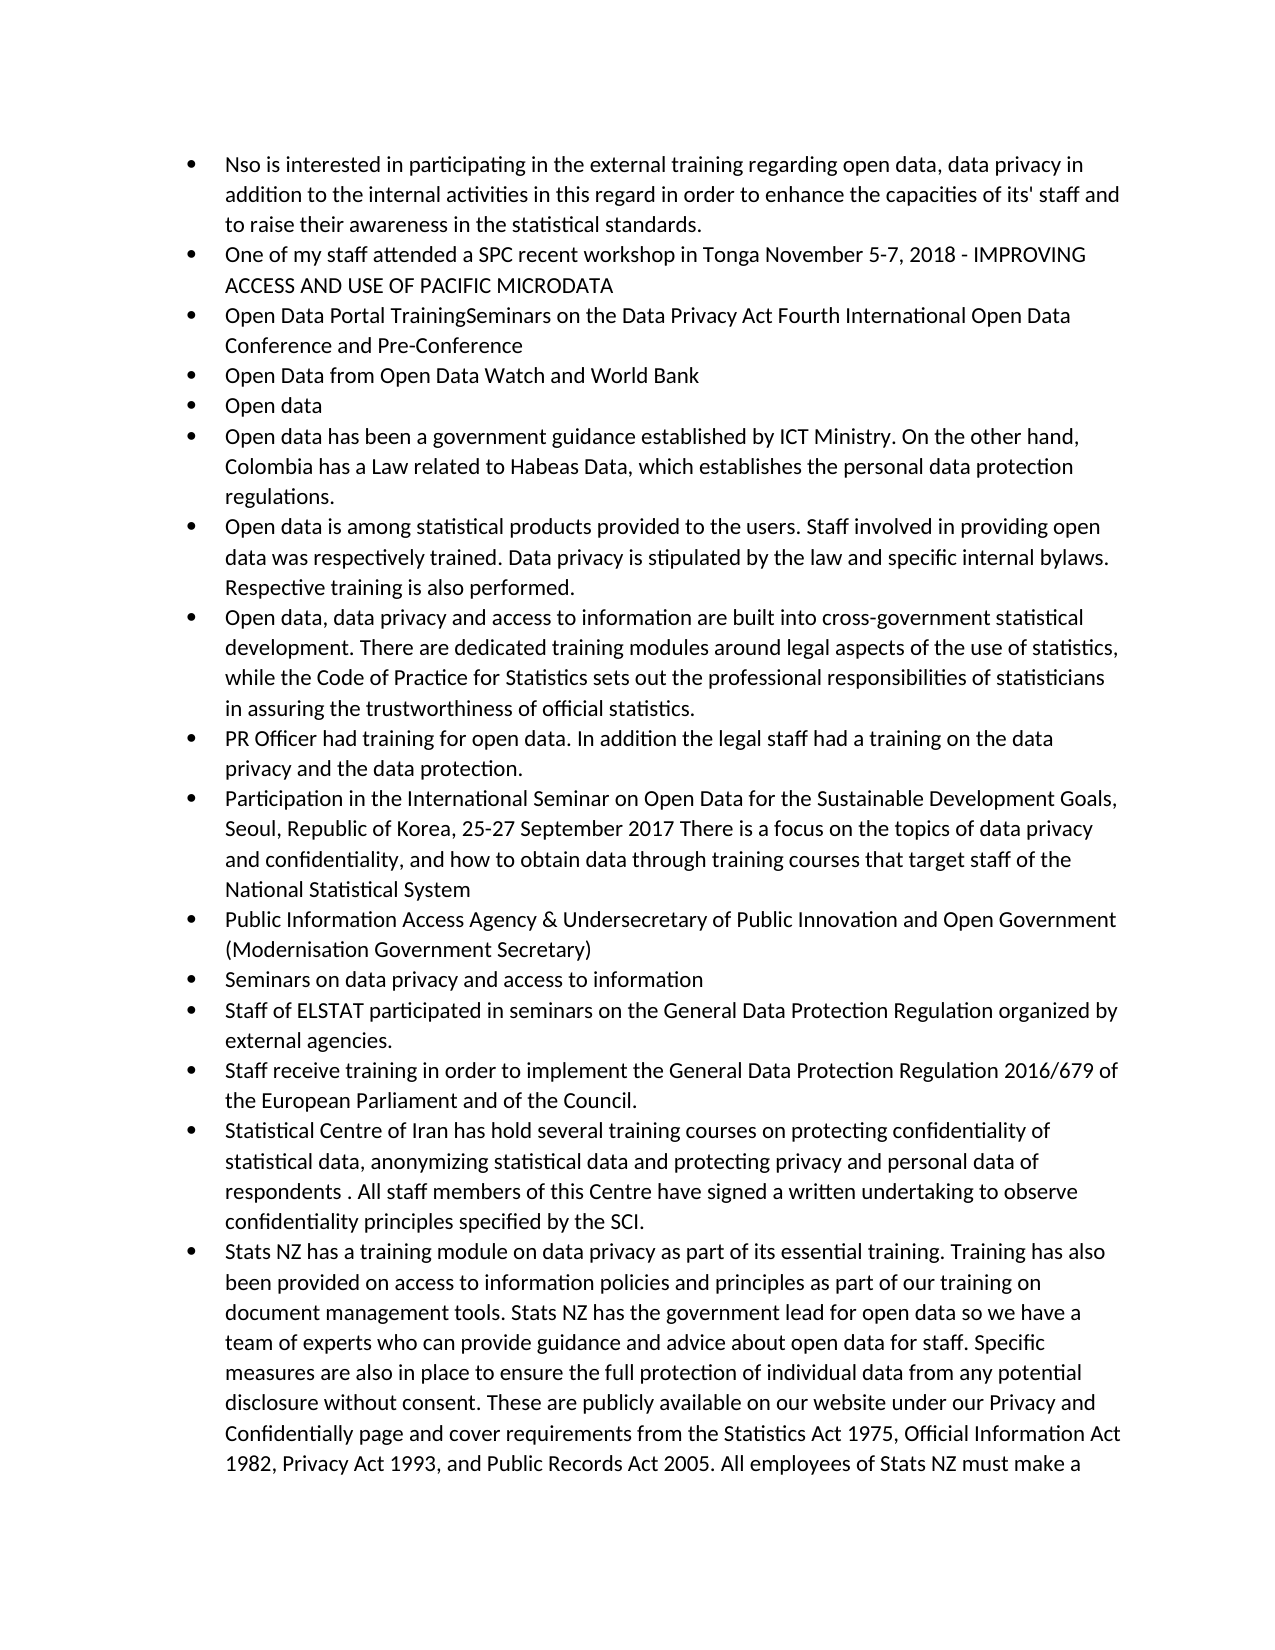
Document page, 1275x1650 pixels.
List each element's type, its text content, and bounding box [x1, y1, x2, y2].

list Participation in the International Seminar on Open Data for the Sustainable Development Goals, Seoul, Republic of Korea, 25-27 September 2017 There is a focus on the topics of data privacy and confidentiality, and how to obtain data through training courses that target staff of the National Statistical System [187, 784, 1125, 903]
list Staff receive training in order to implement the General Data Protection Regulation 2016/679 of the European Parliament and of the Council. [187, 1056, 1125, 1114]
list One of my staff attended a SPC recent workshop in Tonga November 5-7, 2018 - IMPROVING ACCESS AND USE OF PACIFIC MICRODATA [187, 241, 1125, 299]
list Open data is among statistical products provided to the users. Staff involved in providing open data was respectively trained. Data privacy is stipulated by the law and specific internal bylaws. Respective training is also performed. [187, 512, 1125, 601]
list Public Information Access Agency & Undersecretary of Public Innovation and Open Government (Modernisation Government Secretary) [187, 905, 1125, 963]
list Open Data Portal TrainingSeminars on the Data Privacy Act Fourth International Open Data Conference and Pre-Conference [187, 301, 1125, 359]
list Nso is interested in participating in the external training regarding open data, data privacy in addition to the internal activities in this regard in order to enhance the capacities of its' staff and to raise their awareness in the statistical standards. [187, 150, 1125, 238]
list PR Officer had training for open data. In addition the legal staff had a training on the data privacy and the data protection. [187, 724, 1125, 782]
list Open data [187, 392, 1125, 420]
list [187, 1237, 1125, 1477]
list Open Data from Open Data Watch and World Bank [187, 361, 1125, 389]
list Staff of ELSTAT participated in seminars on the General Data Protection Regulation organized by external agencies. [187, 996, 1125, 1054]
list Open data, data privacy and access to information are built into cross-government statistical development. There are dedicated training modules around legal aspects of the use of statistics, while the Code of Practice for Statistics sets out the professional responsibilities of statisticians in assuring the trustworthiness of official statistics. [187, 603, 1125, 722]
list Open data has been a government guidance established by ICT Ministry. On the other hand, Colombia has a Law related to Habeas Data, which establishes the personal data protection regulations. [187, 422, 1125, 510]
list Seminars on data privacy and access to information [187, 966, 1125, 994]
list Statistical Centre of Iran has hold several training courses on protecting confidentiality of statistical data, anonymizing statistical data and protecting privacy and personal data of respondents . All staff members of this Centre have signed a written undertaking to observe confidentiality principles specified by the SCI. [187, 1117, 1125, 1235]
